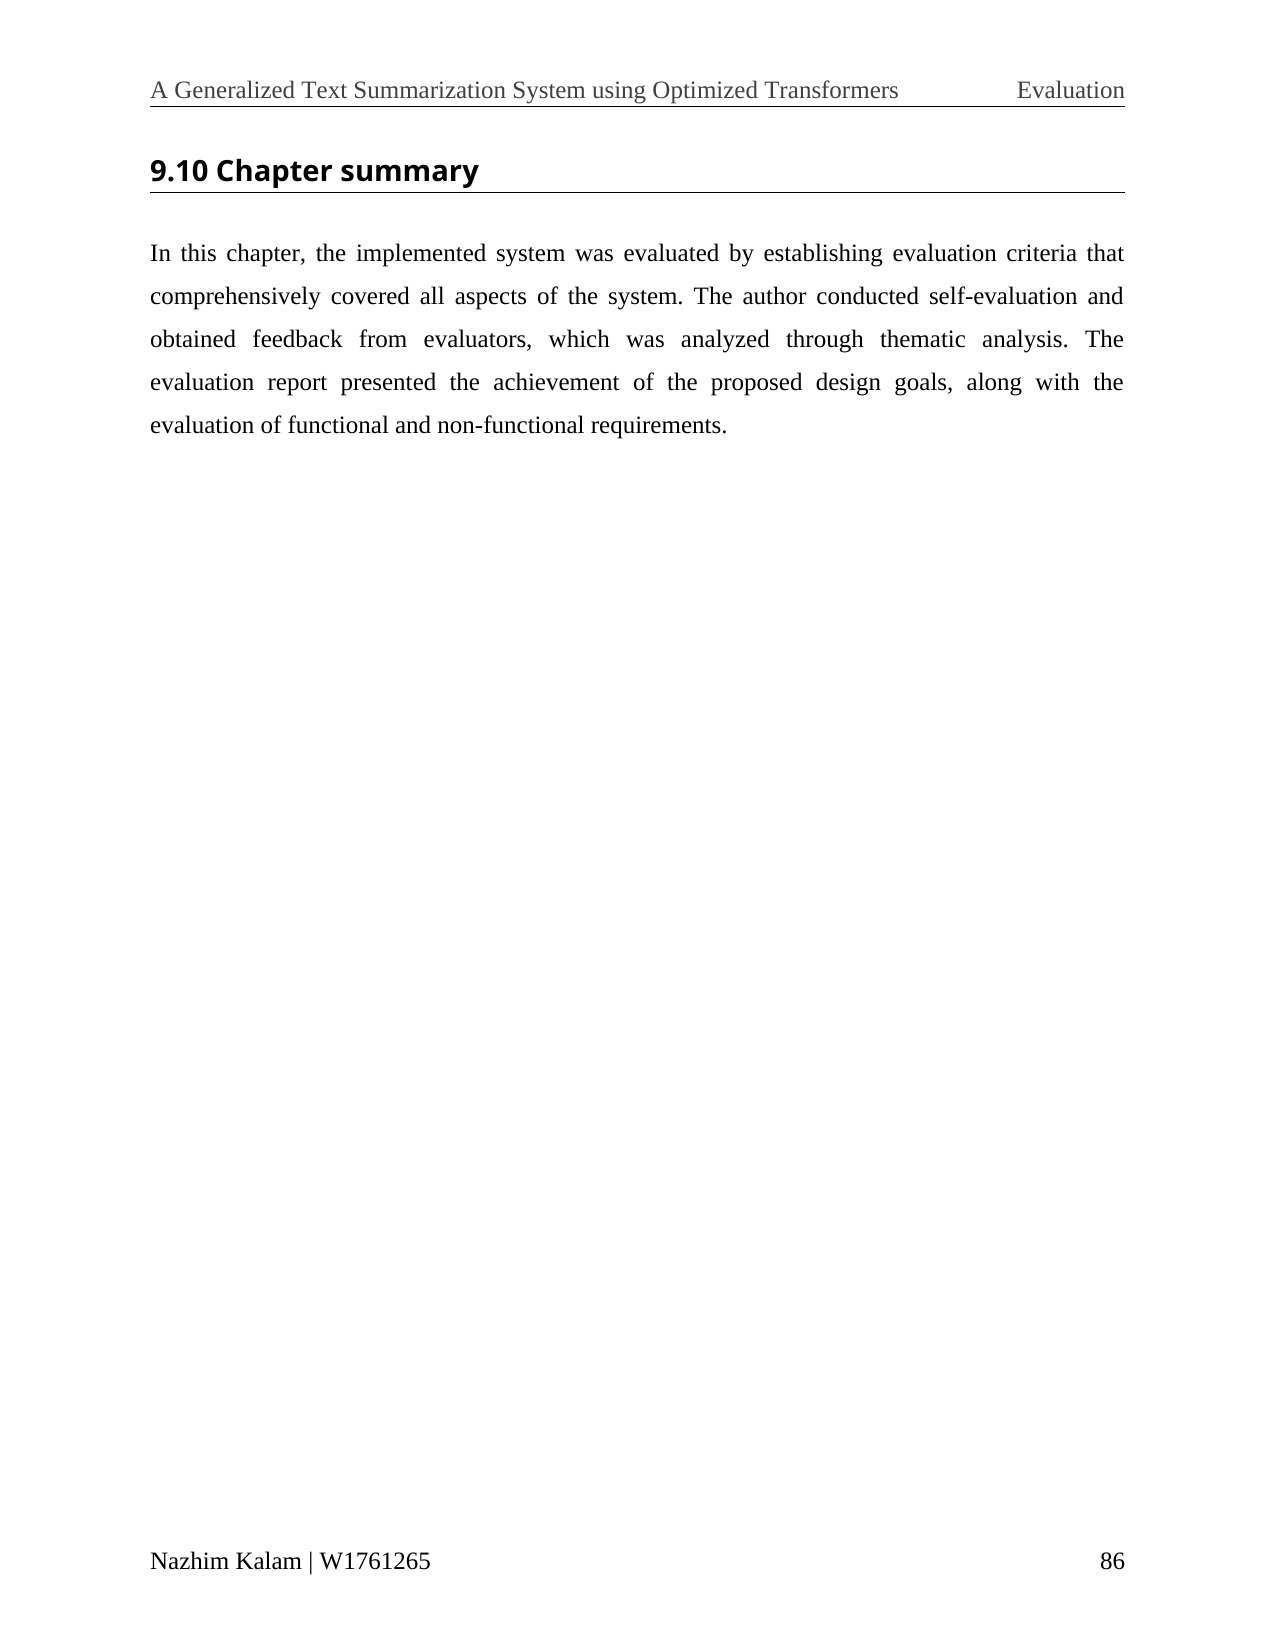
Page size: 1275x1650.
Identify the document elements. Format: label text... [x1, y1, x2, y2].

subtitle 9.10 Chapter summary [150, 150, 1125, 192]
text In this chapter, the implemented system was evaluated by establishing evaluation criteria that comprehensively covered all aspects of the system. The author conducted self-evaluation and obtained feedback from evaluators, which was analyzed through thematic analysis. The evaluation report presented the achievement of the proposed design goals, along with the evaluation of functional and non-functional requirements. [150, 238, 1125, 439]
